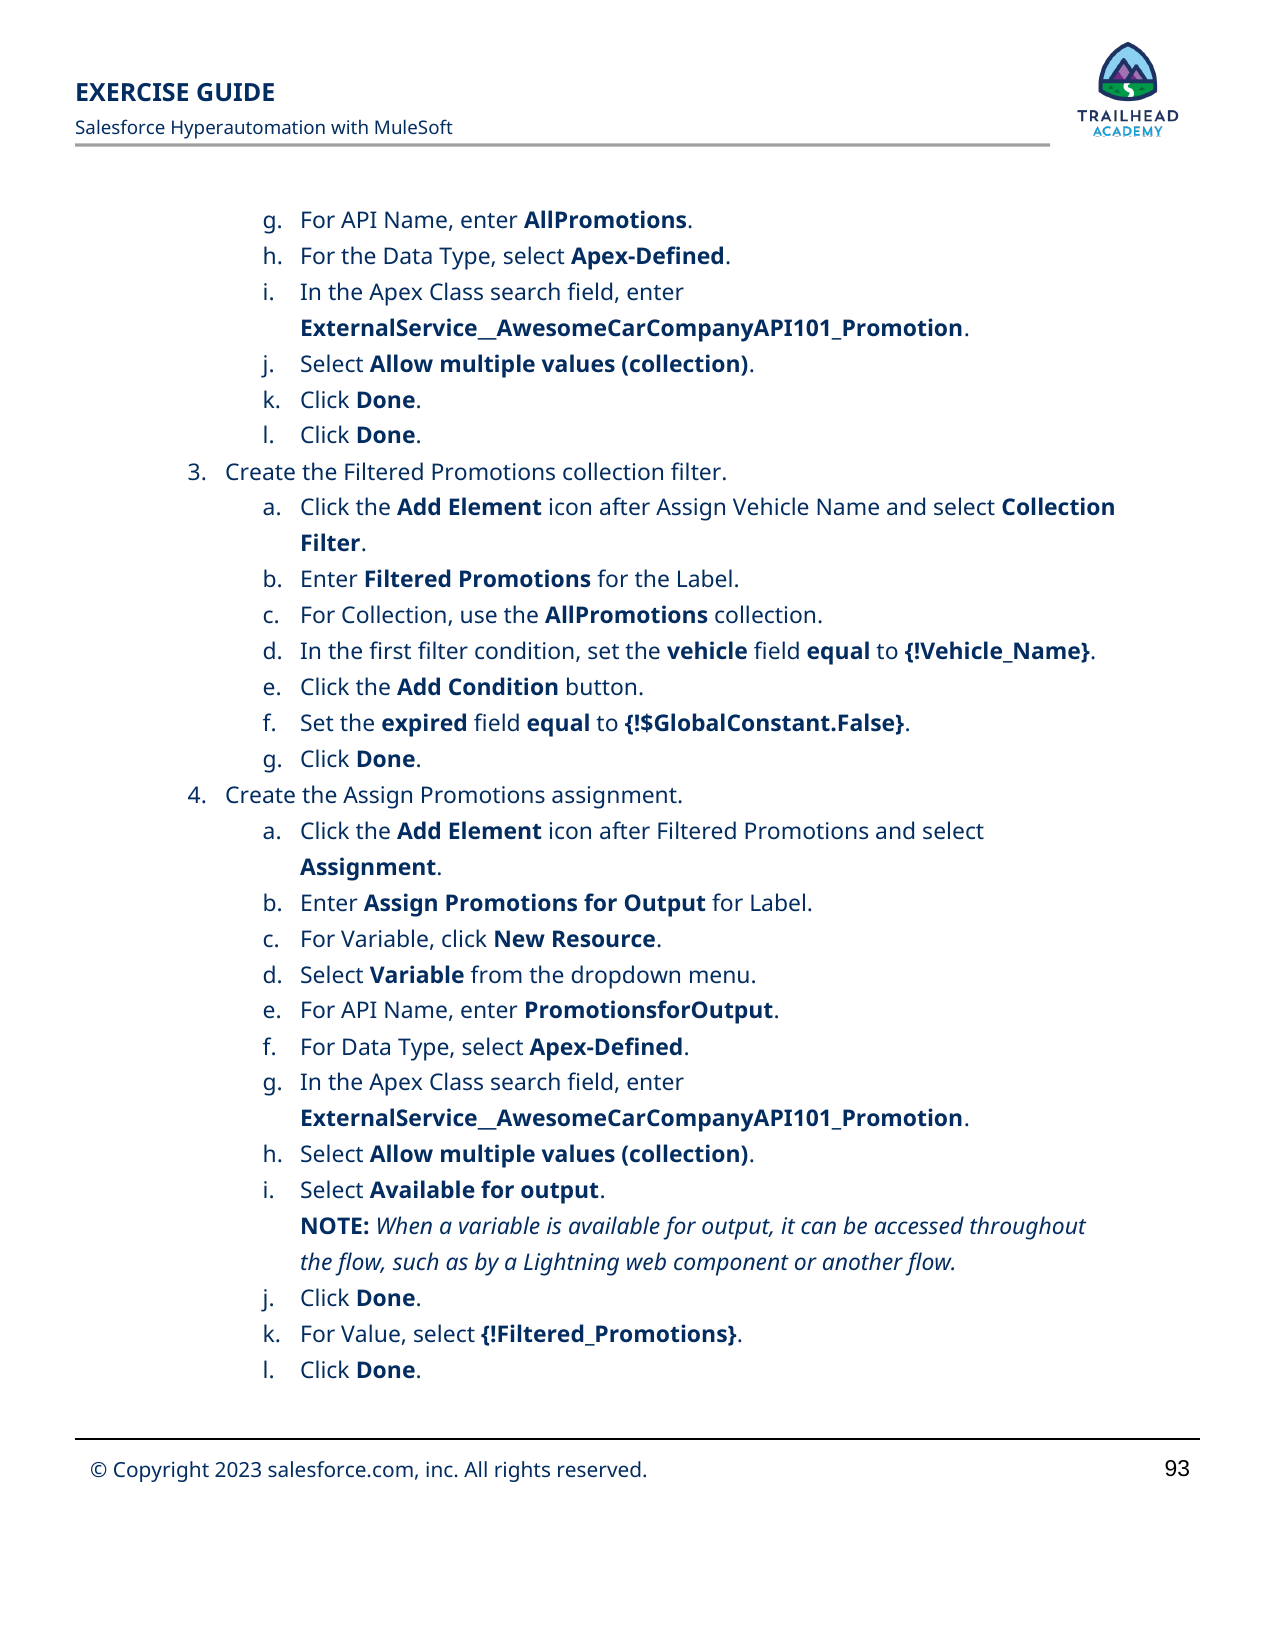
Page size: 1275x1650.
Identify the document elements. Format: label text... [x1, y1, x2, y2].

list Set the expired field equal to {!$GlobalConstant.False}. [262, 707, 1125, 738]
list In the first filter condition, set the vehicle field equal to {!Vehicle_Name}. [262, 635, 1125, 666]
list Click Done. [262, 383, 1125, 415]
list Select Allow multiple values (collection). [262, 1138, 1125, 1169]
list Create the Assign Promotions assignment. [187, 779, 1125, 810]
list For the Data Type, select Apex-Defined. [262, 240, 1125, 271]
list Select Allow multiple values (collection). [262, 348, 1125, 379]
list Select Available for output. [262, 1174, 1125, 1205]
list For API Name, enter PromotionsforOutput. [262, 994, 1125, 1026]
list Click Done. [262, 1282, 1125, 1313]
list For Collection, use the AllPromotions collection. [262, 599, 1125, 630]
text NOTE: When a variable is available for output, it can be accessed throughout the flow, such as by a Lightning web component or another flow. [300, 1210, 1125, 1277]
list Click the Add Element icon after Assign Vehicle Name and select Collection Filter. [262, 491, 1125, 558]
list Create the Filtered Promotions collection filter. [187, 455, 1125, 487]
list Click Done. [262, 743, 1125, 774]
list Click the Add Element icon after Filtered Promotions and select Assignment. [262, 815, 1125, 882]
list Click Done. [262, 1354, 1125, 1385]
picture [1076, 41, 1179, 137]
list Click Done. [262, 419, 1125, 451]
list Click the Add Condition button. [262, 671, 1125, 702]
list In the Apex Class search field, enter ExternalService__AwesomeCarCompanyAPI101_Promotion. [262, 1066, 1125, 1133]
list Enter Assign Promotions for Output for Label. [262, 887, 1125, 918]
list For Data Type, select Apex-Defined. [262, 1030, 1125, 1062]
list Enter Filtered Promotions for the Label. [262, 563, 1125, 594]
list For API Name, enter AllPromotions. [262, 204, 1125, 235]
list In the Apex Class search field, enter ExternalService__AwesomeCarCompanyAPI101_Promotion. [262, 276, 1125, 343]
list For Variable, click New Resource. [262, 923, 1125, 954]
list Select Variable from the dropdown menu. [262, 958, 1125, 990]
list For Value, select {!Filtered_Promotions}. [262, 1318, 1125, 1349]
